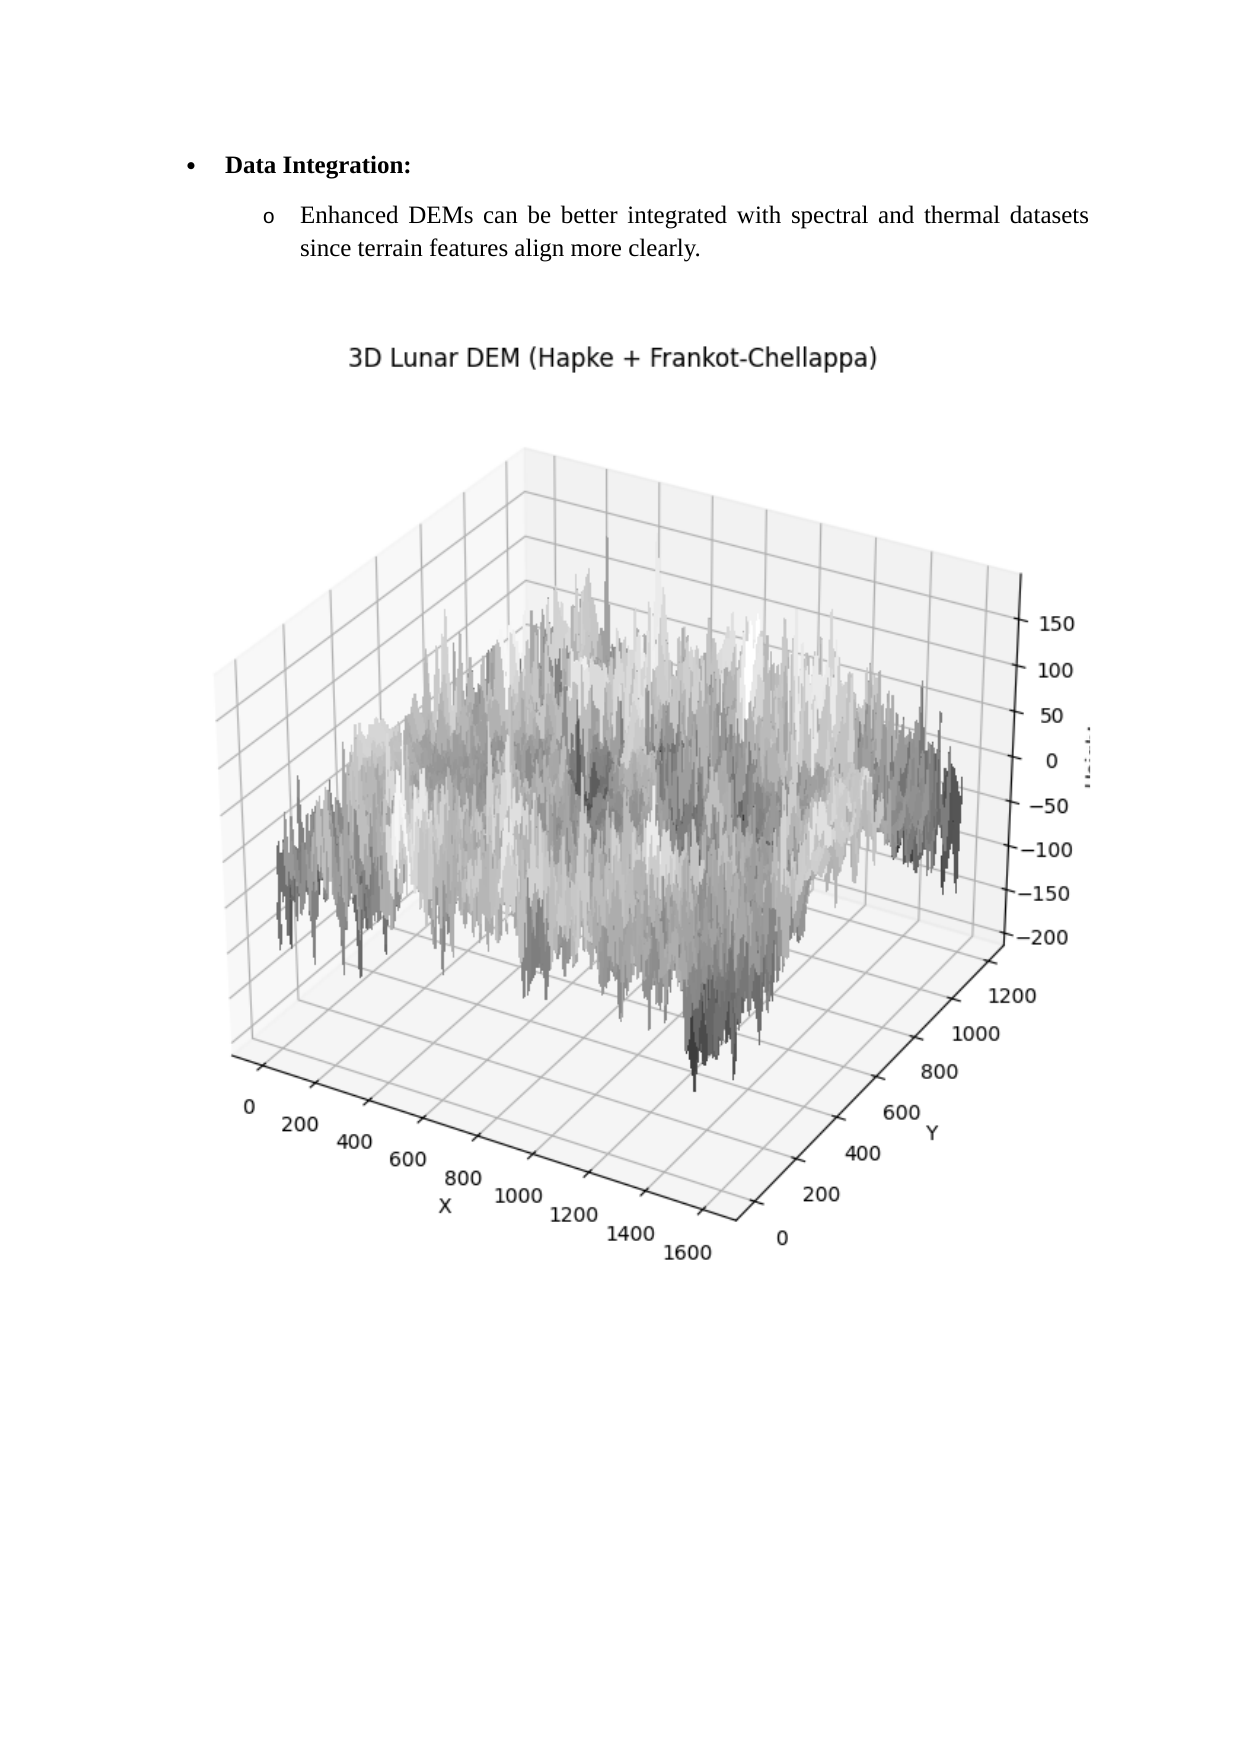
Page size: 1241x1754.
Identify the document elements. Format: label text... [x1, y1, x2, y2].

list Enhanced DEMs can be better integrated with spectral and thermal datasets since terrain features align more clearly. [262, 200, 1090, 262]
picture [150, 332, 1091, 1292]
list Data Integration: [187, 150, 1090, 179]
